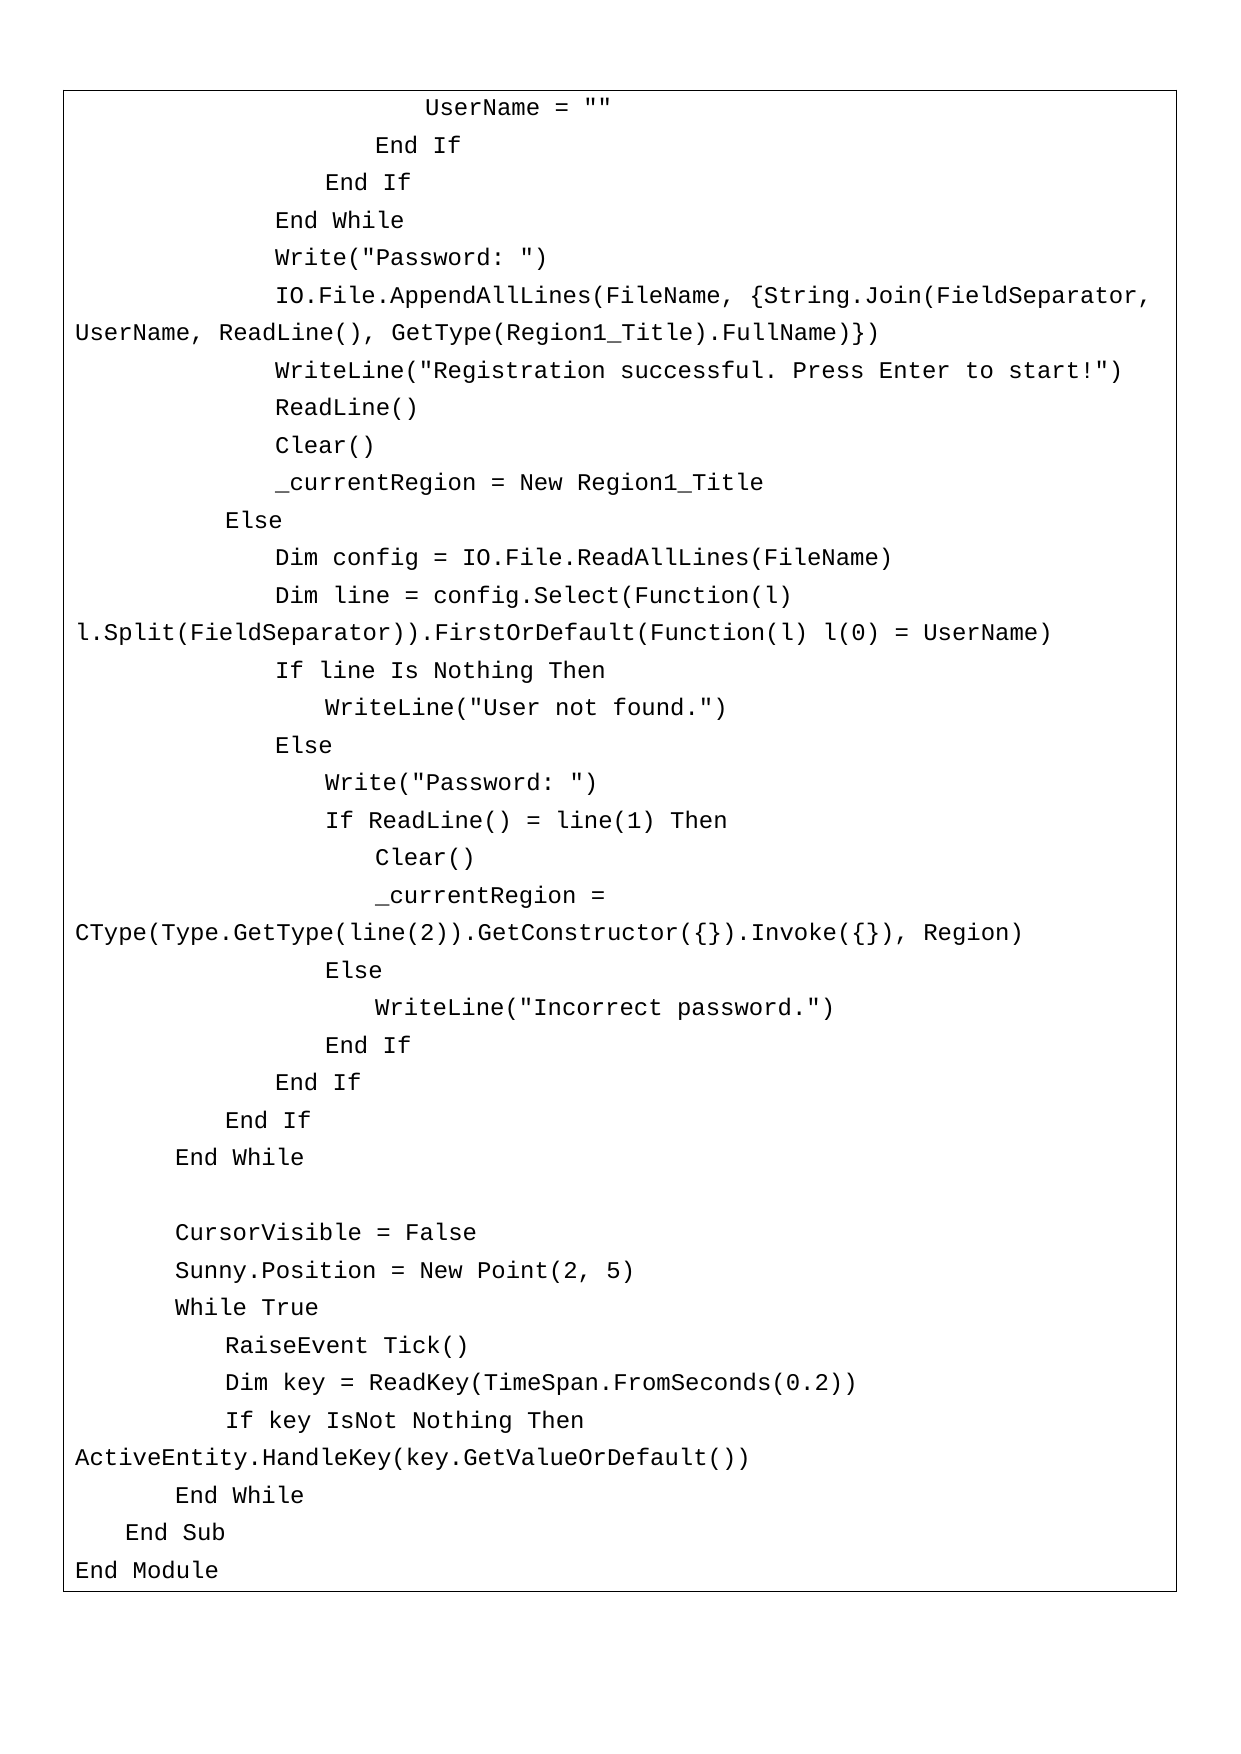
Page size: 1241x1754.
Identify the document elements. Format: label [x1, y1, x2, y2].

table_header [64, 91, 1176, 1591]
